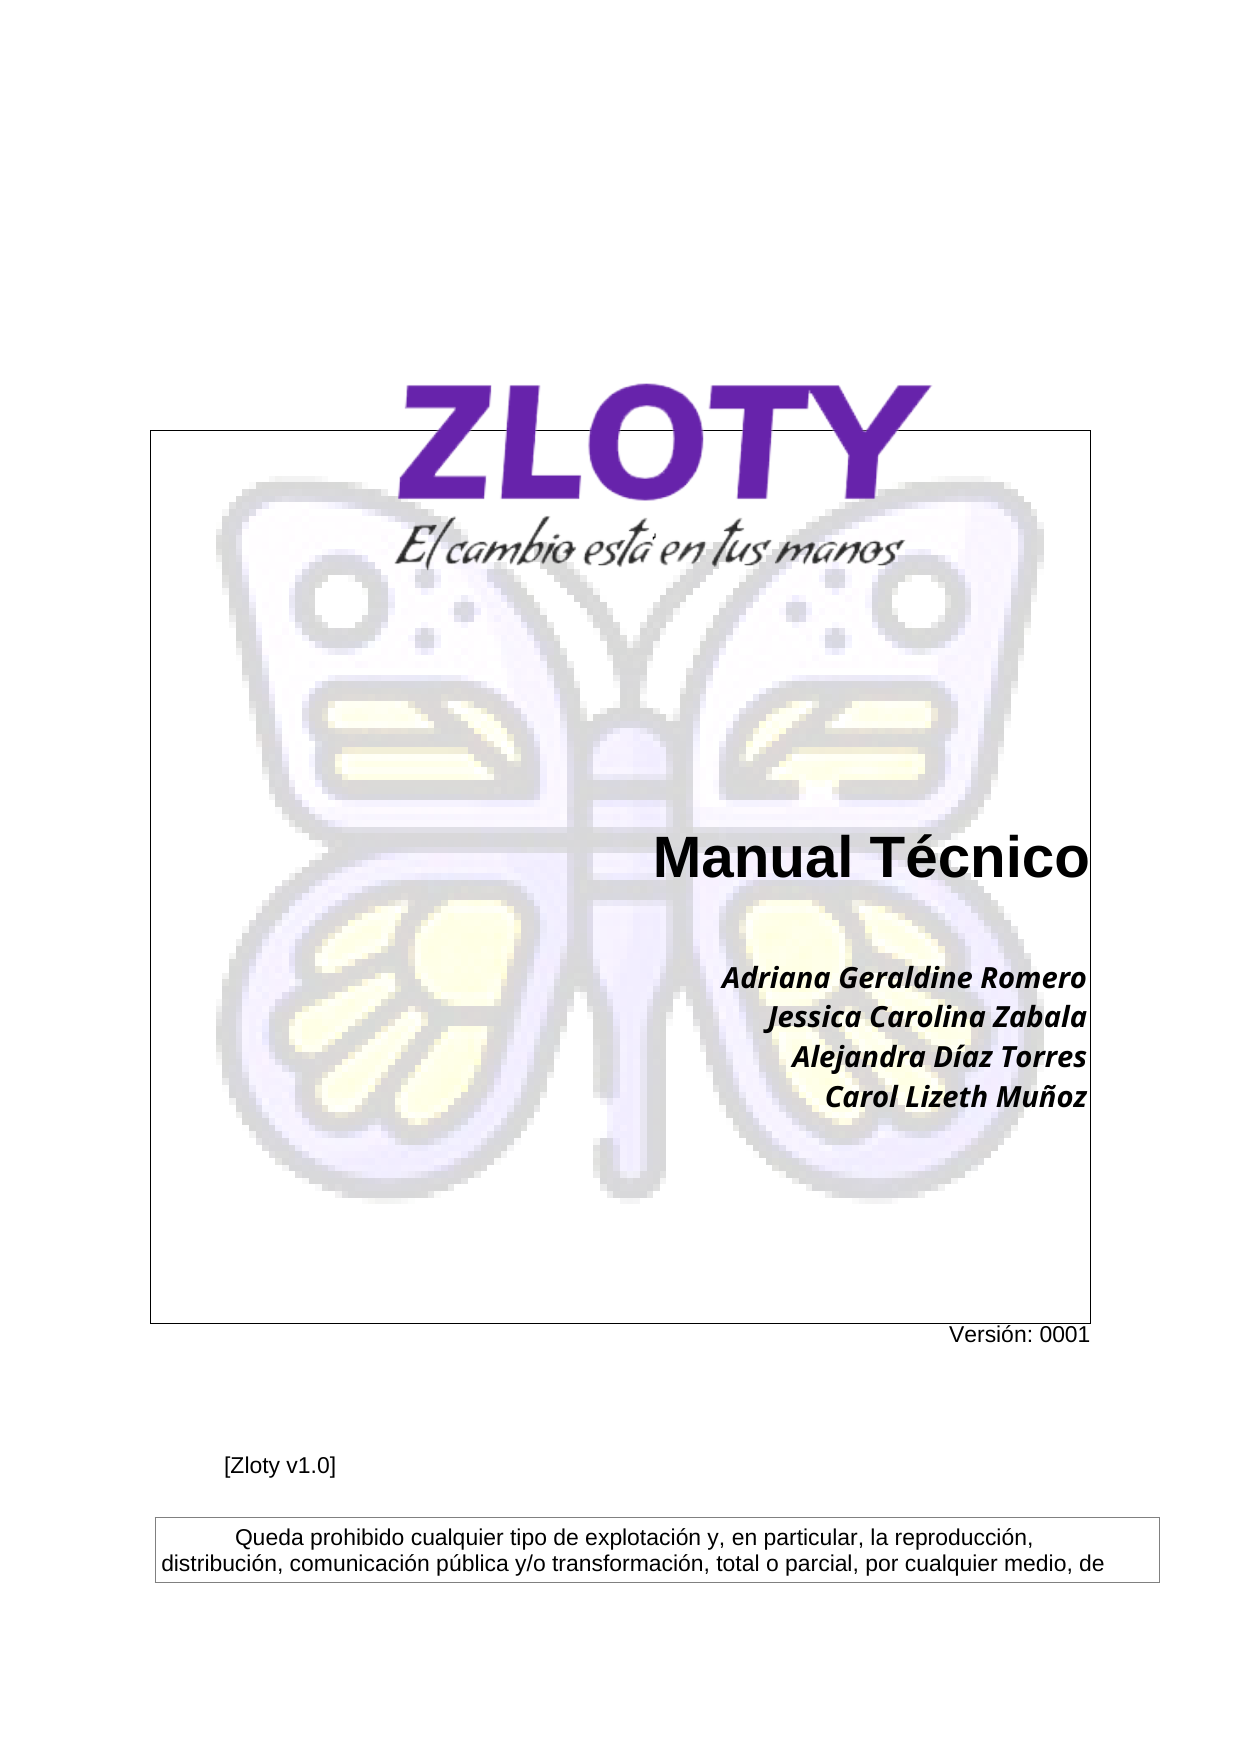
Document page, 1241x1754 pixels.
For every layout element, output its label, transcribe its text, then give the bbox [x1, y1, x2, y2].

subtitle Jessica Carolina Zabala [150, 997, 1090, 1036]
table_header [156, 1518, 1159, 1582]
picture [366, 331, 938, 610]
subtitle Carol Lizeth Muñoz [150, 1076, 1090, 1116]
text Versión: 0001 [150, 1321, 1090, 1347]
subtitle Adriana Geraldine Romero [150, 957, 1090, 997]
subtitle Alejandra Díaz Torres [150, 1036, 1090, 1076]
text [Zloty v1.0] [150, 1452, 1090, 1478]
title Manual Técnico [150, 823, 1090, 890]
